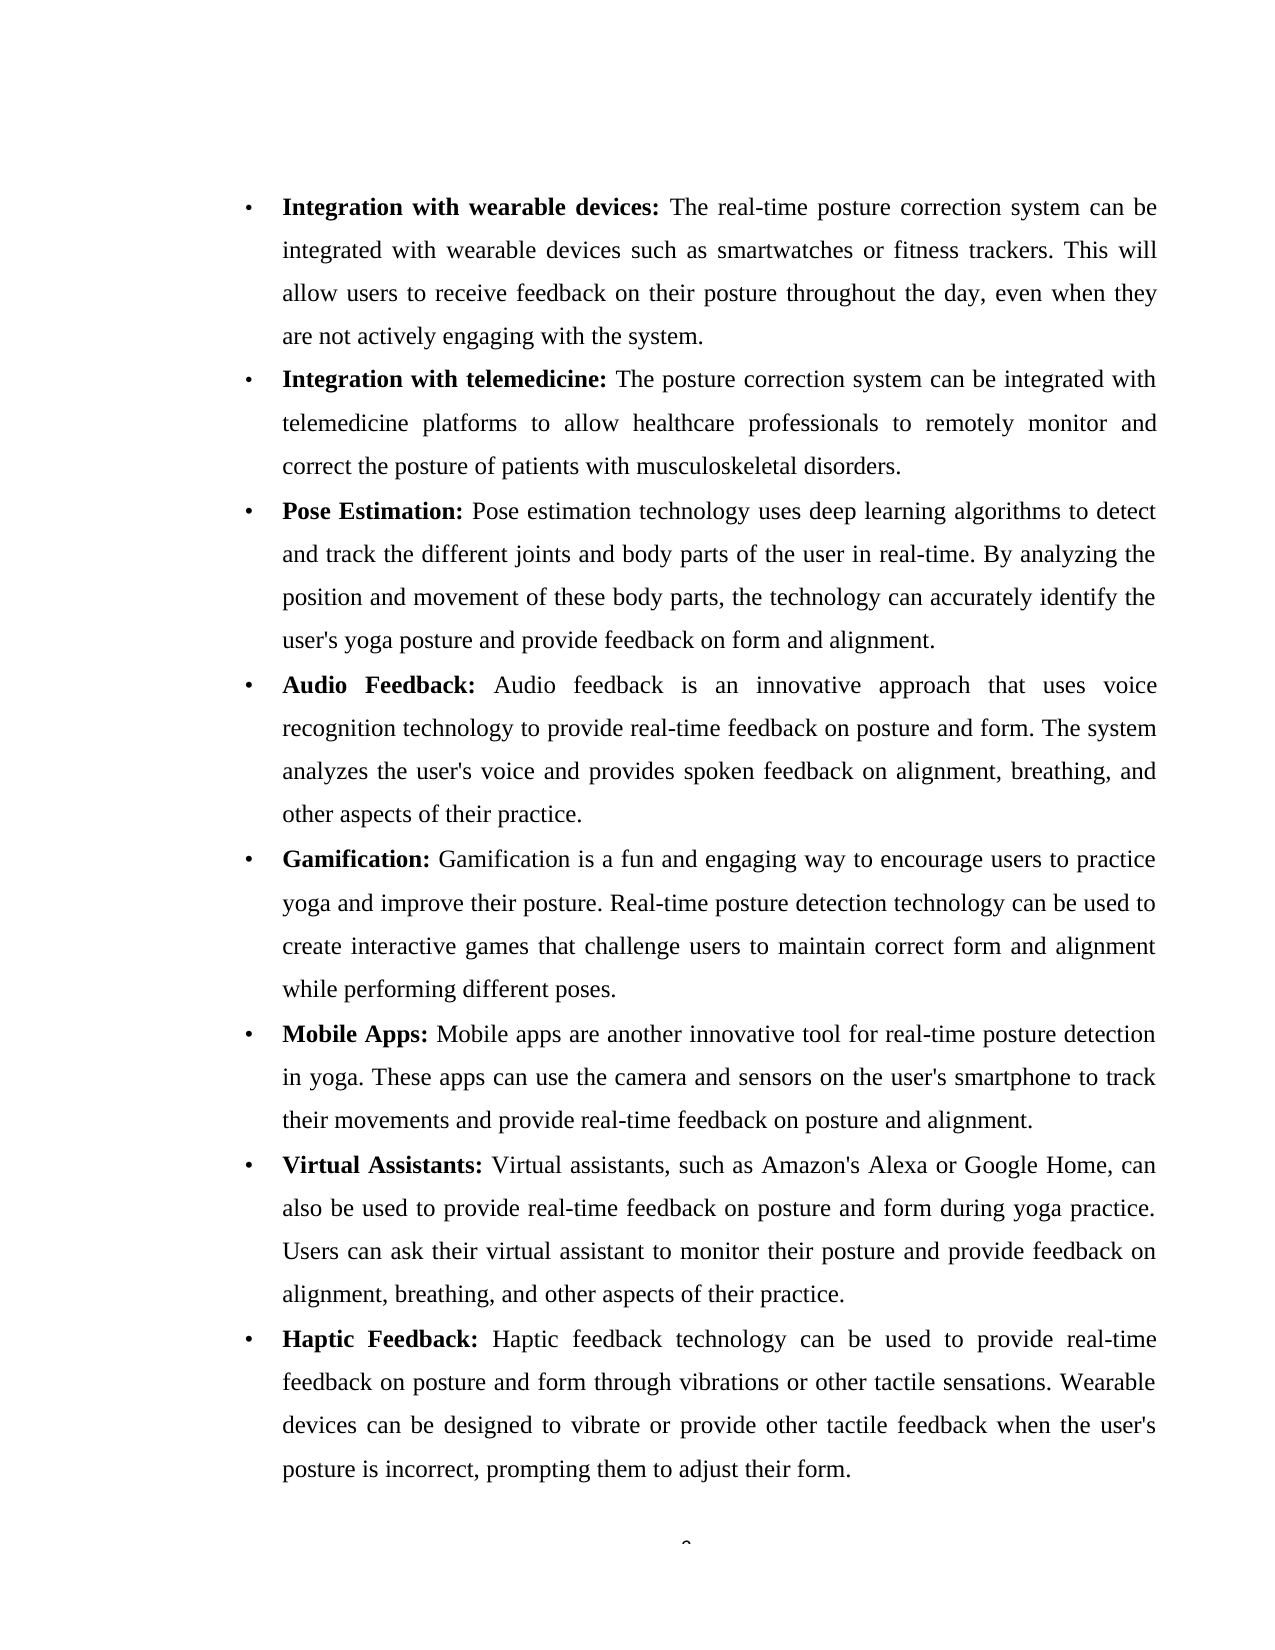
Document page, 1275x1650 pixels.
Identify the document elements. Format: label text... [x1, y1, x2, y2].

list Haptic Feedback: Haptic feedback technology can be used to provide real-time feedback on posture and form through vibrations or other tactile sensations. Wearable devices can be designed to vibrate or provide other tactile feedback when the user's posture is incorrect, prompting them to adjust their form. [244, 1324, 1157, 1482]
list Audio Feedback: Audio feedback is an innovative approach that uses voice recognition technology to provide real-time feedback on posture and form. The system analyzes the user's voice and provides spoken feedback on alignment, breathing, and other aspects of their practice. [244, 670, 1157, 828]
list Gamification: Gamification is a fun and engaging way to encourage users to practice yoga and improve their posture. Real-time posture detection technology can be used to create interactive games that challenge users to maintain correct form and alignment while performing different poses. [244, 844, 1157, 1003]
list Virtual Assistants: Virtual assistants, such as Amazon's Alexa or Google Home, can also be used to provide real-time feedback on posture and form during yoga practice. Users can ask their virtual assistant to monitor their posture and provide feedback on alignment, breathing, and other aspects of their practice. [244, 1150, 1157, 1308]
list Integration with wearable devices: The real-time posture correction system can be integrated with wearable devices such as smartwatches or fitness trackers. This will allow users to receive feedback on their posture throughout the day, even when they are not actively engaging with the system. [244, 192, 1158, 350]
list Mobile Apps: Mobile apps are another innovative tool for real-time posture detection in yoga. These apps can use the camera and sensors on the user's smartphone to track their movements and provide real-time feedback on posture and alignment. [244, 1019, 1157, 1134]
list Integration with telemedicine: The posture correction system can be integrated with telemedicine platforms to allow healthcare professionals to remotely monitor and correct the posture of patients with musculoskeletal disorders. [244, 364, 1157, 479]
list Pose Estimation: Pose estimation technology uses deep learning algorithms to detect and track the different joints and body parts of the user in real-time. By analyzing the position and movement of these body parts, the technology can accurately identify the user's yoga posture and provide feedback on form and alignment. [244, 496, 1157, 654]
